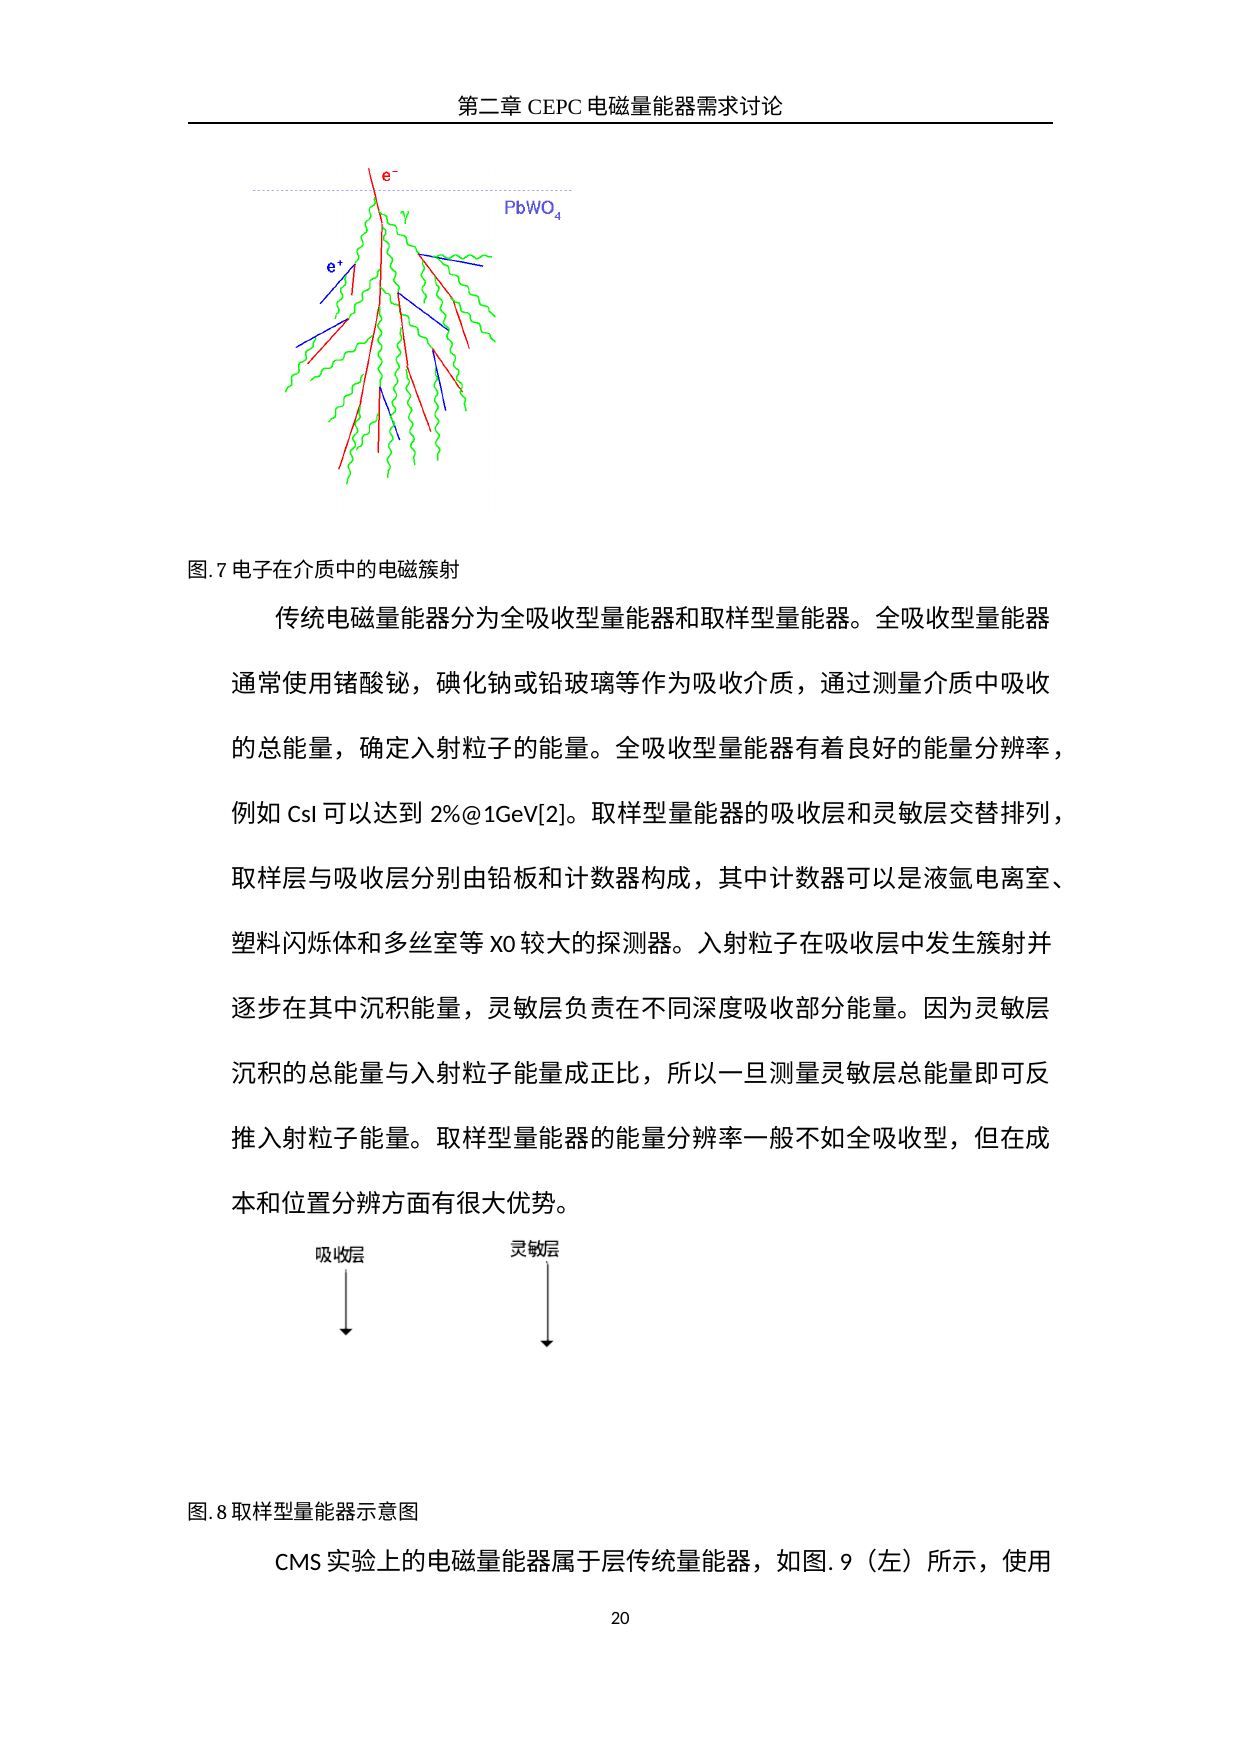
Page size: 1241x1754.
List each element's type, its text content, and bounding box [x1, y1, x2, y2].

text 传统电磁量能器分为全吸收型量能器和取样型量能器。全吸收型量能器通常使用锗酸铋，碘化钠或铅玻璃等作为吸收介质，通过测量介质中吸收的总能量，确定入射粒子的能量。全吸收型量能器有着良好的能量分辨率，例如CsI可以达到2%@1GeV[2]。取样型量能器的吸收层和灵敏层交替排列，取样层与吸收层分别由铅板和计数器构成，其中计数器可以是液氩电离室、塑料闪烁体和多丝室等X0较大的探测器。入射粒子在吸收层中发生簇射并逐步在其中沉积能量，灵敏层负责在不同深度吸收部分能量。因为灵敏层沉积的总能量与入射粒子能量成正比，所以一旦测量灵敏层总能量即可反推入射粒子能量。取样型量能器的能量分辨率一般不如全吸收型，但在成本和位置分辨方面有很大优势。 [231, 584, 1053, 1234]
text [231, 1527, 1053, 1592]
text 图. 7 电子在介质中的电磁簇射 [187, 552, 1053, 584]
picture [231, 162, 601, 520]
text 图. 8 取样型量能器示意图 [187, 1494, 1053, 1527]
